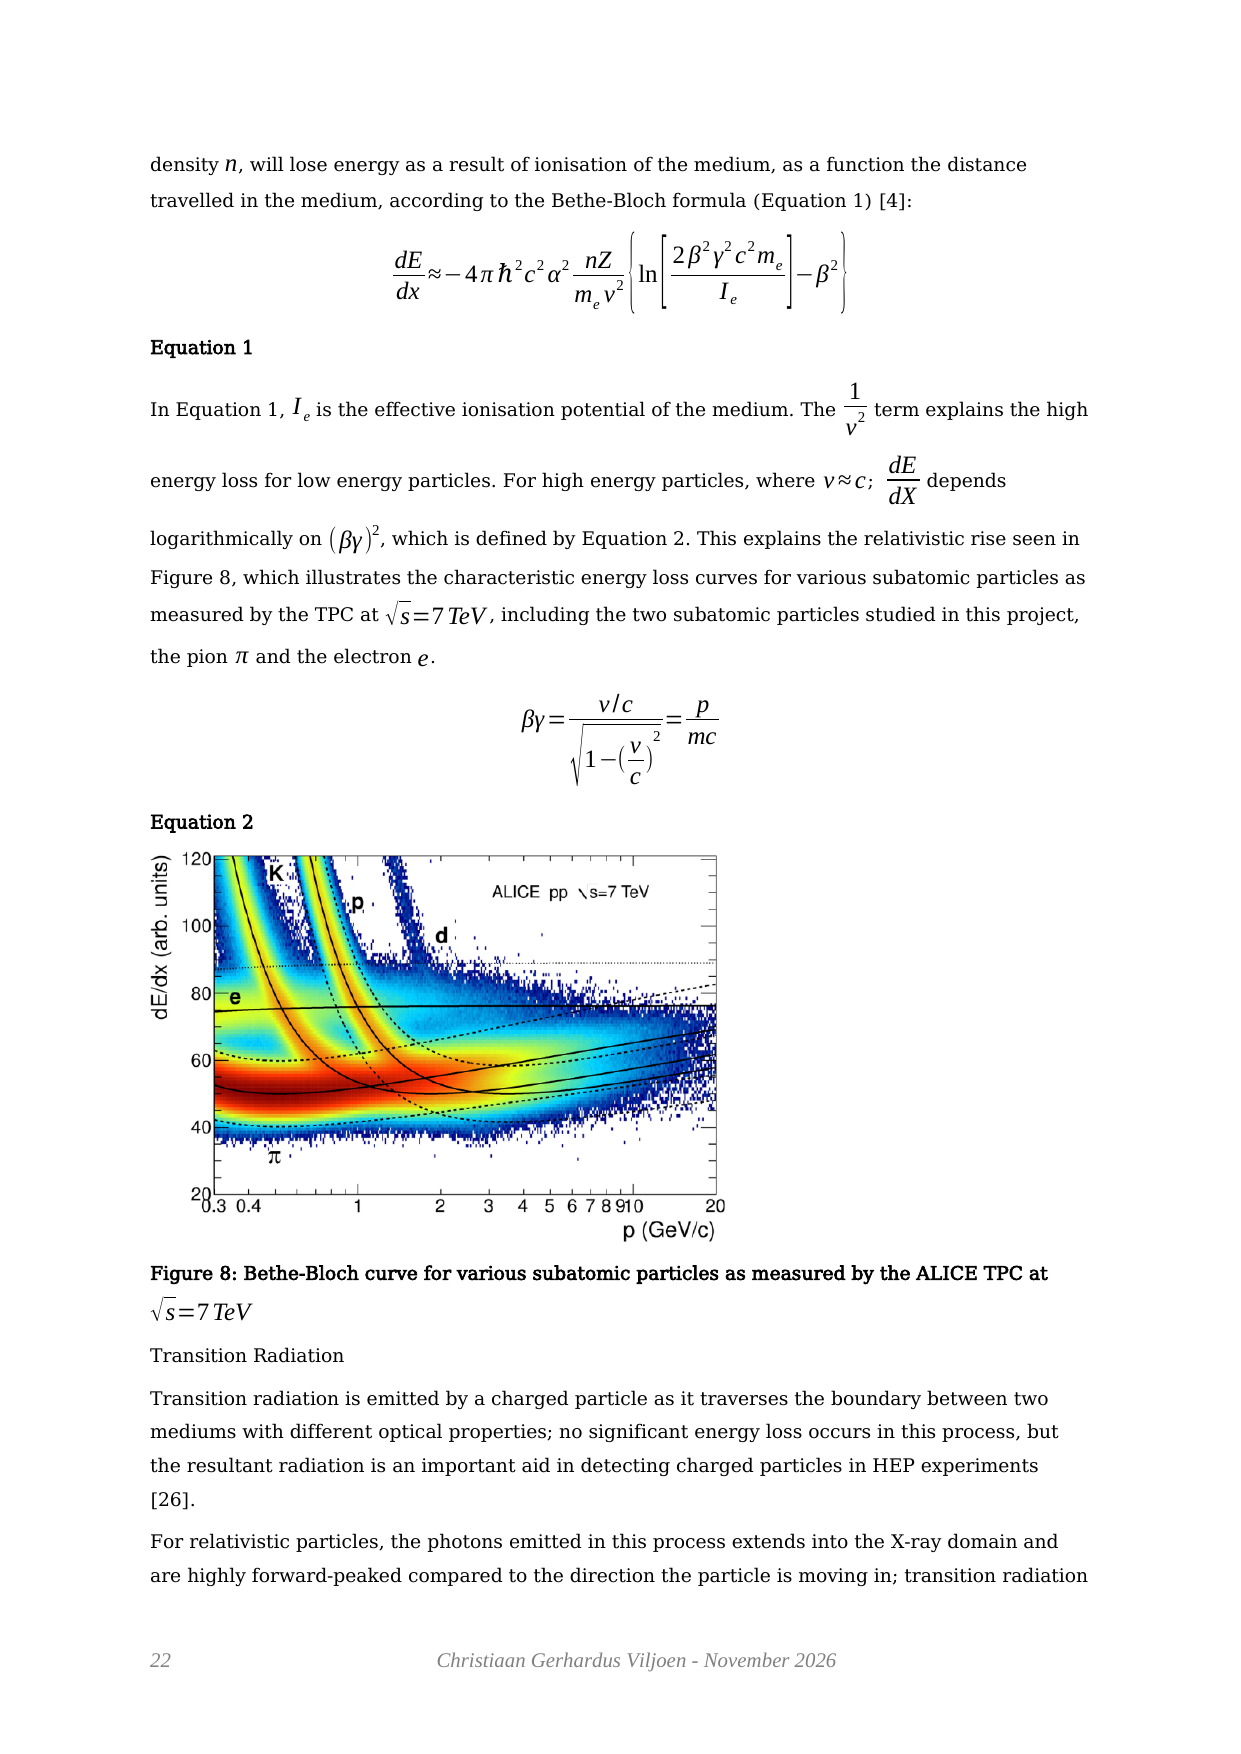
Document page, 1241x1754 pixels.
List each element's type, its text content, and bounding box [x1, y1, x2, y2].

text Equation 2 [150, 810, 1090, 832]
picture [150, 851, 725, 1242]
text Transition radiation is emitted by a charged particle as it traverses the boundary between two mediums with different optical properties; no significant energy loss occurs in this process, but the resultant radiation is an important aid in detecting charged particles in HEP experiments . [150, 1386, 1090, 1510]
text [150, 150, 1090, 211]
text Figure 8: Bethe-Bloch curve for various subatomic particles as measured by the ALICE TPC at [150, 1261, 1090, 1325]
text Equation 1 [150, 335, 1090, 358]
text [150, 1530, 1090, 1586]
text In Equation 1, is the effective ionisation potential of the medium. The term explains the high energy loss for low energy particles. For high energy particles, where ; depends logarithmically on , which is defined by Equation 2. This explains the relativistic rise seen in Figure 8, which illustrates the characteristic energy loss curves for various subatomic particles as measured by the TPC at , including the two subatomic particles studied in this project, the pion and the electron . [150, 377, 1090, 671]
text Transition Radiation [150, 1344, 1090, 1367]
